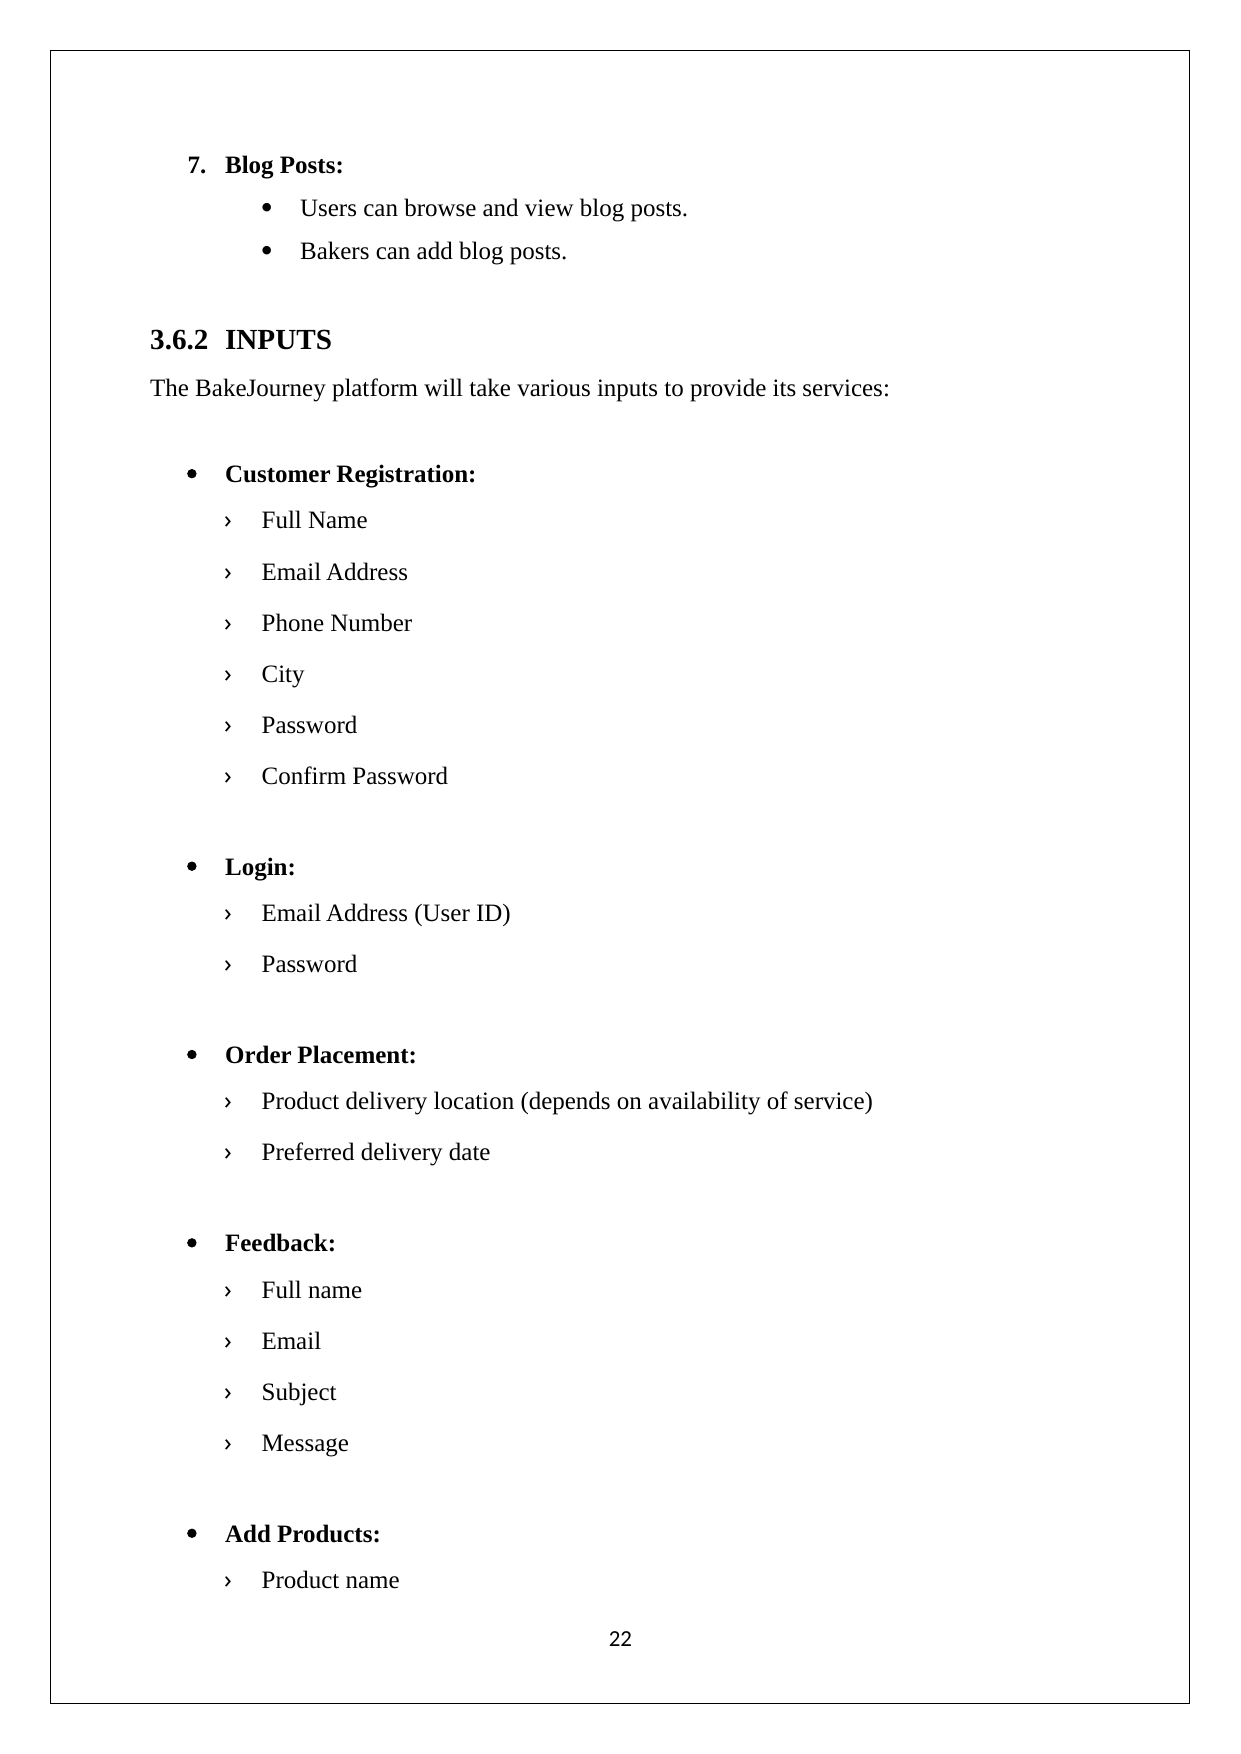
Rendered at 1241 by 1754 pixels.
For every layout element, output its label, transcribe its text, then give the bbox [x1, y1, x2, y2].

list Confirm Password [224, 757, 1090, 791]
list Bakers can add blog posts. [262, 236, 1090, 265]
list Email [224, 1322, 1090, 1356]
list Feedback: [187, 1228, 1090, 1257]
list Email Address [224, 553, 1090, 587]
text The BakeJourney platform will take various inputs to provide its services: [150, 373, 1090, 402]
list Password [224, 946, 1090, 980]
list Product delivery location (depends on availability of service) [224, 1083, 1090, 1117]
list Subject [224, 1373, 1090, 1407]
list Full Name [224, 502, 1090, 536]
list Message [224, 1424, 1090, 1458]
list Users can browse and view blog posts. [262, 193, 1090, 222]
list Preferred delivery date [224, 1134, 1090, 1168]
list Password [224, 706, 1090, 740]
list Phone Number [224, 604, 1090, 638]
list Add Products: [187, 1519, 1090, 1547]
list Product name [224, 1562, 1090, 1596]
list Full name [224, 1271, 1090, 1305]
list Customer Registration: [187, 459, 1090, 488]
list Order Placement: [187, 1040, 1090, 1069]
list Blog Posts: [187, 150, 1090, 179]
list Email Address (User ID) [224, 895, 1090, 929]
list Login: [187, 852, 1090, 880]
list City [224, 655, 1090, 689]
list INPUTS [150, 322, 1090, 356]
